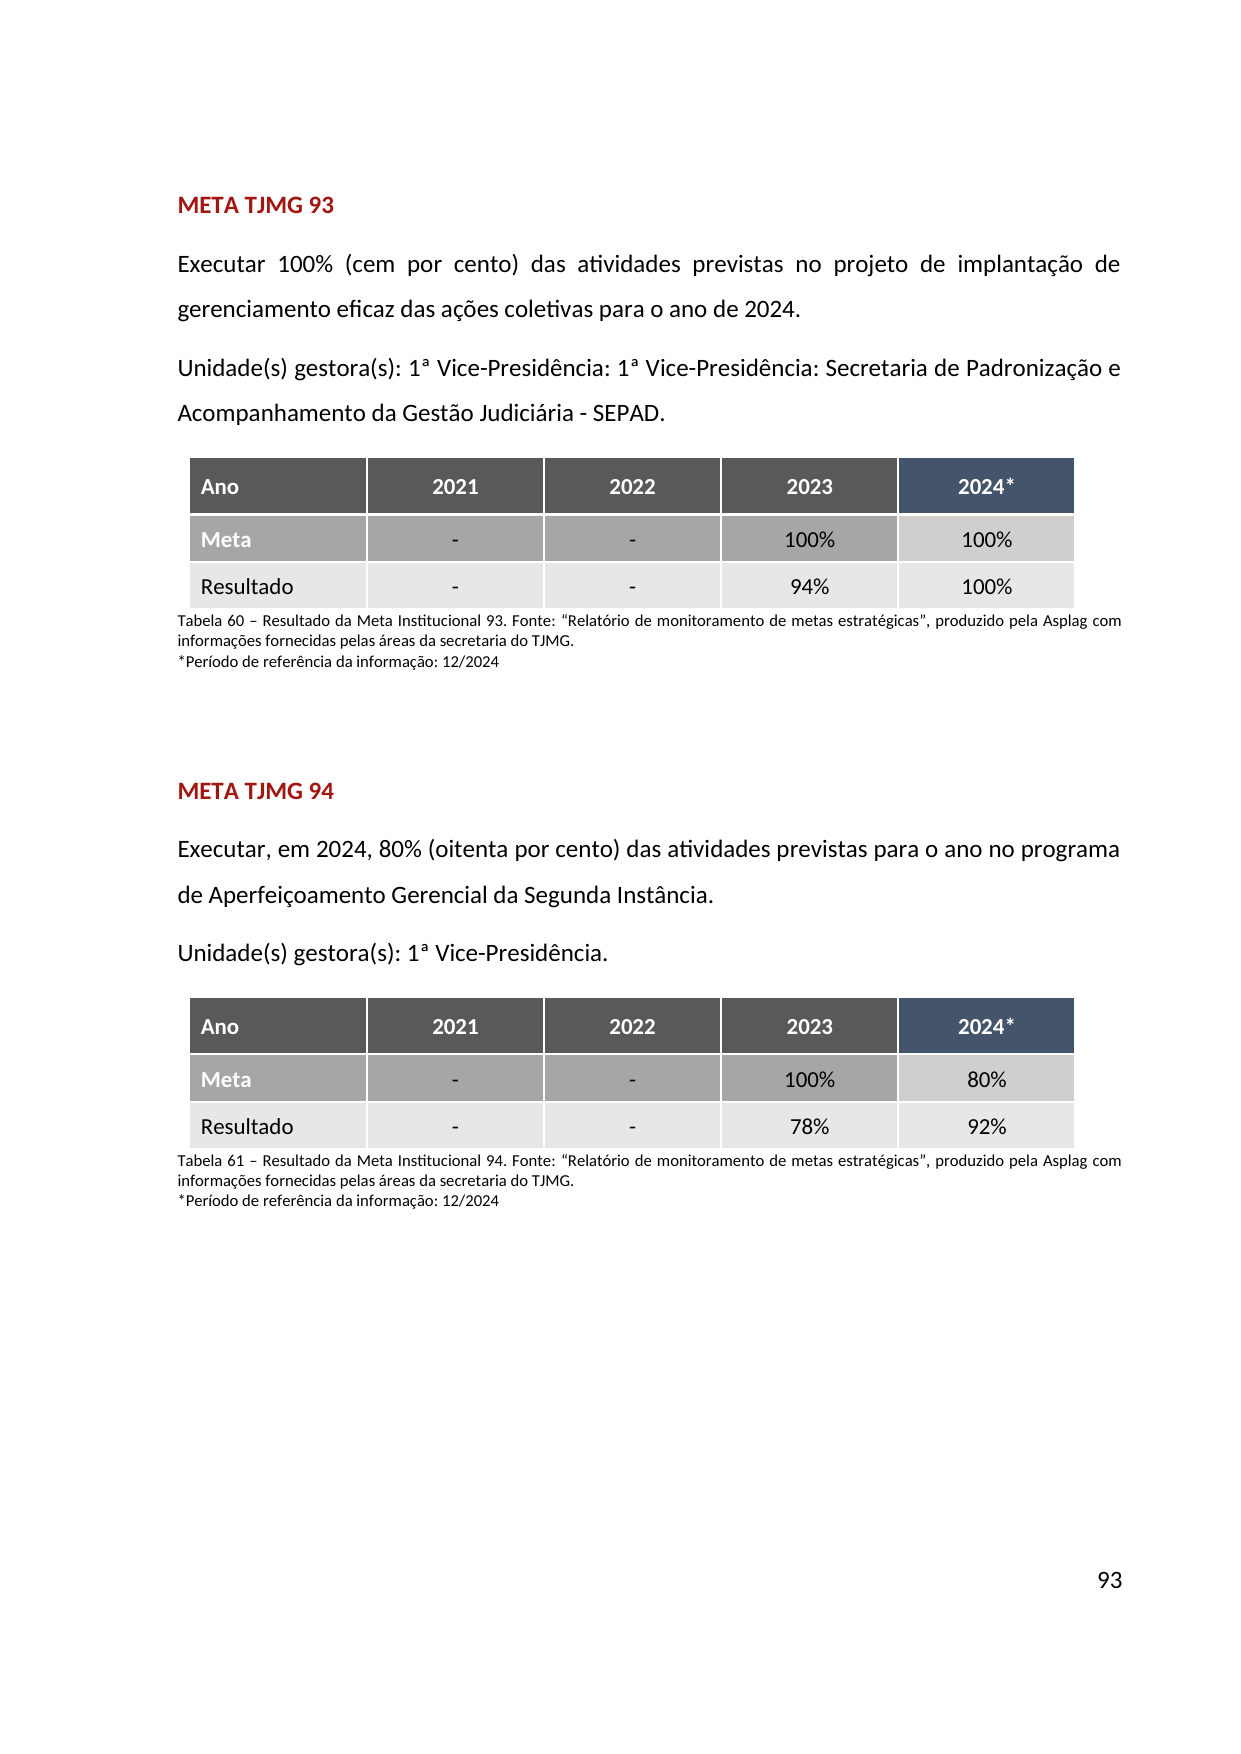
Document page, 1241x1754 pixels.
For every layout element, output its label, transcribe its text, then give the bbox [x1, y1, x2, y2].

text Tabela 60 – Resultado da Meta Institucional 93. Fonte: “Relatório de monitoramento de metas estratégicas”, produzido pela Asplag com informações fornecidas pelas áreas da secretaria do TJMG. [177, 610, 1122, 651]
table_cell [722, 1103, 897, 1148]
text Tabela 61 – Resultado da Meta Institucional 94. Fonte: “Relatório de monitoramento de metas estratégicas”, produzido pela Asplag com informações fornecidas pelas áreas da secretaria do TJMG. [177, 1150, 1122, 1191]
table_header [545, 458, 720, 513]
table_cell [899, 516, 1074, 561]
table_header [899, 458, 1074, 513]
text Unidade(s) gestora(s): 1ª Vice-Presidência: 1ª Vice-Presidência: Secretaria de Padronização e Acompanhamento da Gestão Judiciária - SEPAD. [177, 352, 1122, 428]
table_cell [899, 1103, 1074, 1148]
text META TJMG 94 [177, 775, 1122, 806]
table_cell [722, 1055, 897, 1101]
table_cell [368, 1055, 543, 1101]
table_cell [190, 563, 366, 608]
text Executar, em 2024, 80% (oitenta por cento) das atividades previstas para o ano no programa de Aperfeiçoamento Gerencial da Segunda Instância. [177, 833, 1122, 910]
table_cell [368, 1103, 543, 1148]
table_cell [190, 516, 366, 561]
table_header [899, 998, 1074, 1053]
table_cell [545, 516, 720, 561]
text META TJMG 93 [177, 190, 1122, 220]
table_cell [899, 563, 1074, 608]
text Unidade(s) gestora(s): 1ª Vice-Presidência. [177, 937, 1122, 968]
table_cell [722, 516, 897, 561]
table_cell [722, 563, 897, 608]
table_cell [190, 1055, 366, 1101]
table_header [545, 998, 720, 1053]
text Executar 100% (cem por cento) das atividades previstas no projeto de implantação de gerenciamento eficaz das ações coletivas para o ano de 2024. [177, 248, 1122, 324]
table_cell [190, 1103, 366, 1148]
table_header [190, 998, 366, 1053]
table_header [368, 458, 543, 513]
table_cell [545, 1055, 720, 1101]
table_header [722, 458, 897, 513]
text *Período de referência da informação: 12/2024 [177, 651, 1122, 671]
text *Período de referência da informação: 12/2024 [177, 1191, 1122, 1211]
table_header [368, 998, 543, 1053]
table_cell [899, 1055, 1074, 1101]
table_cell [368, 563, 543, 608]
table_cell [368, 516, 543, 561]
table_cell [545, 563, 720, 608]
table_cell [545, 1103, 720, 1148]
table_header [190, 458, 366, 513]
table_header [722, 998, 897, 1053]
